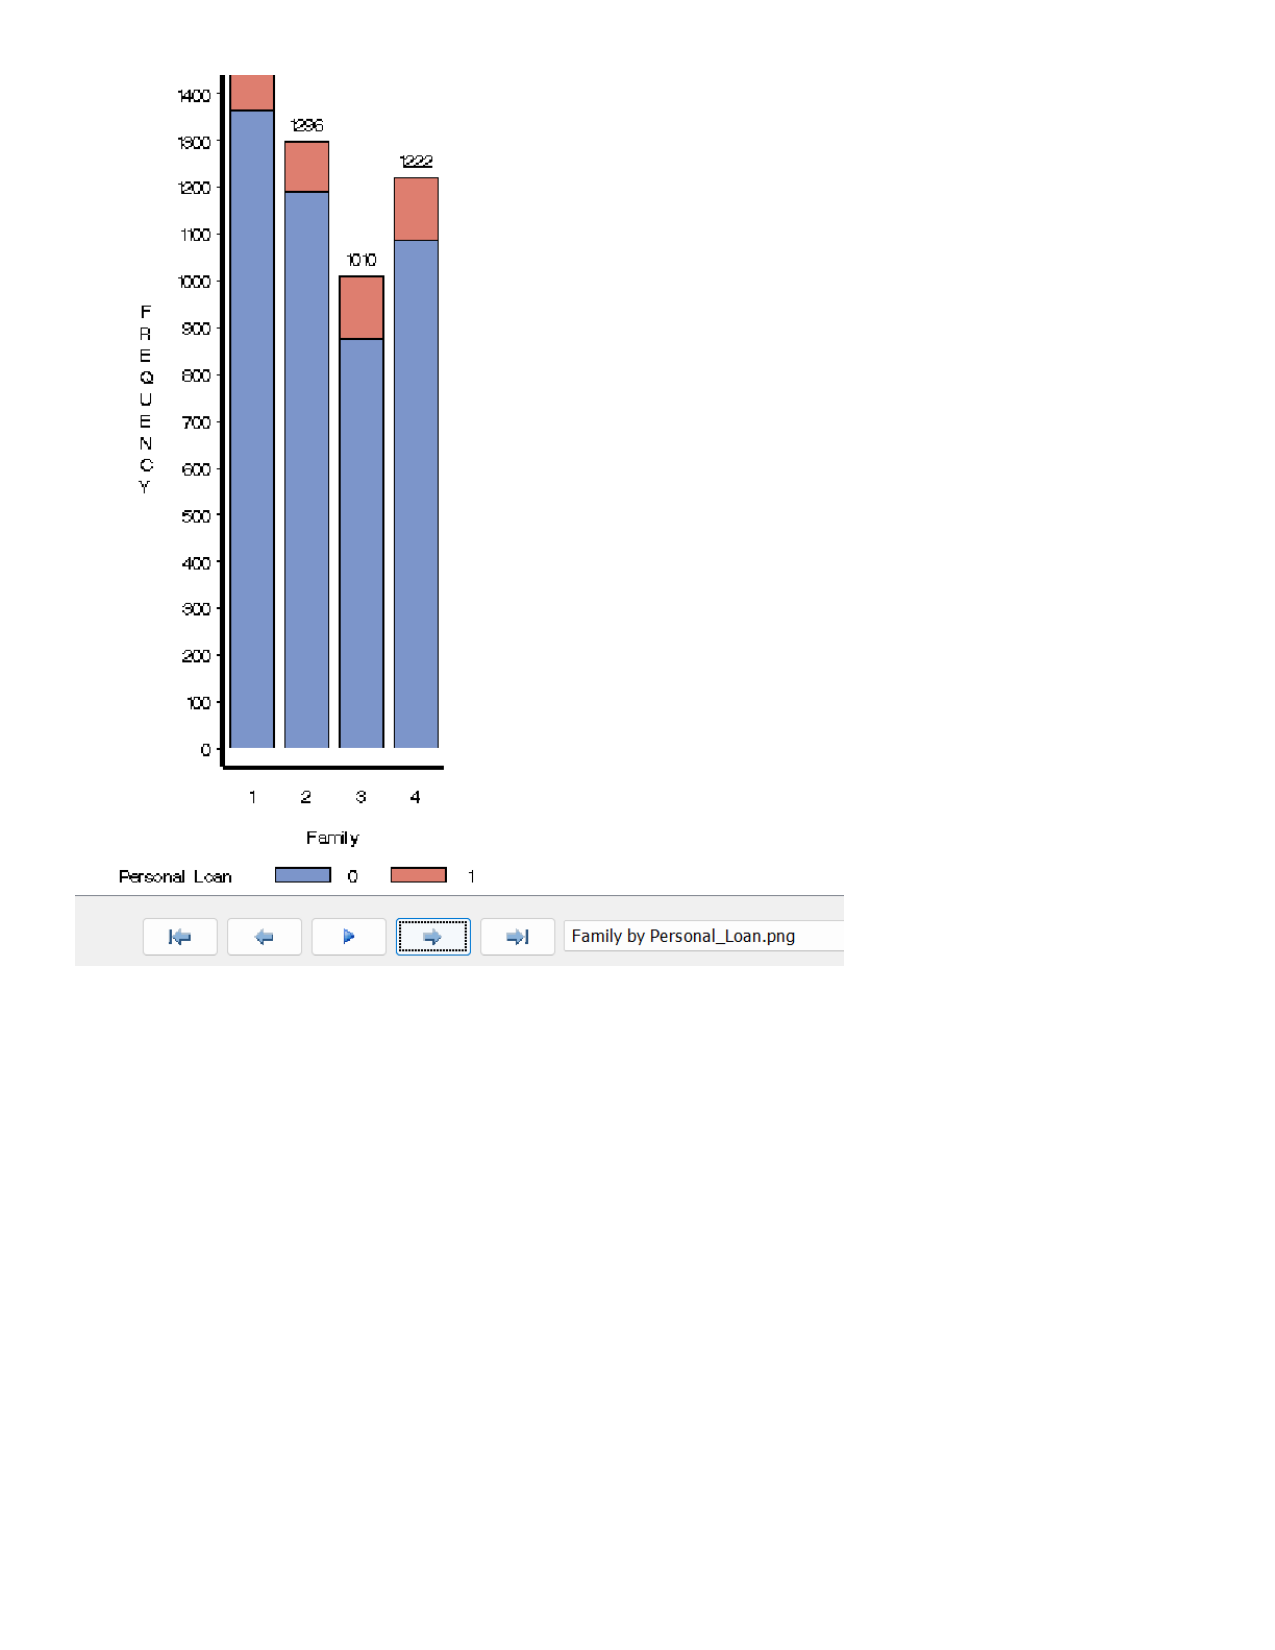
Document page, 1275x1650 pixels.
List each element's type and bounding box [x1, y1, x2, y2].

picture [75, 75, 844, 966]
